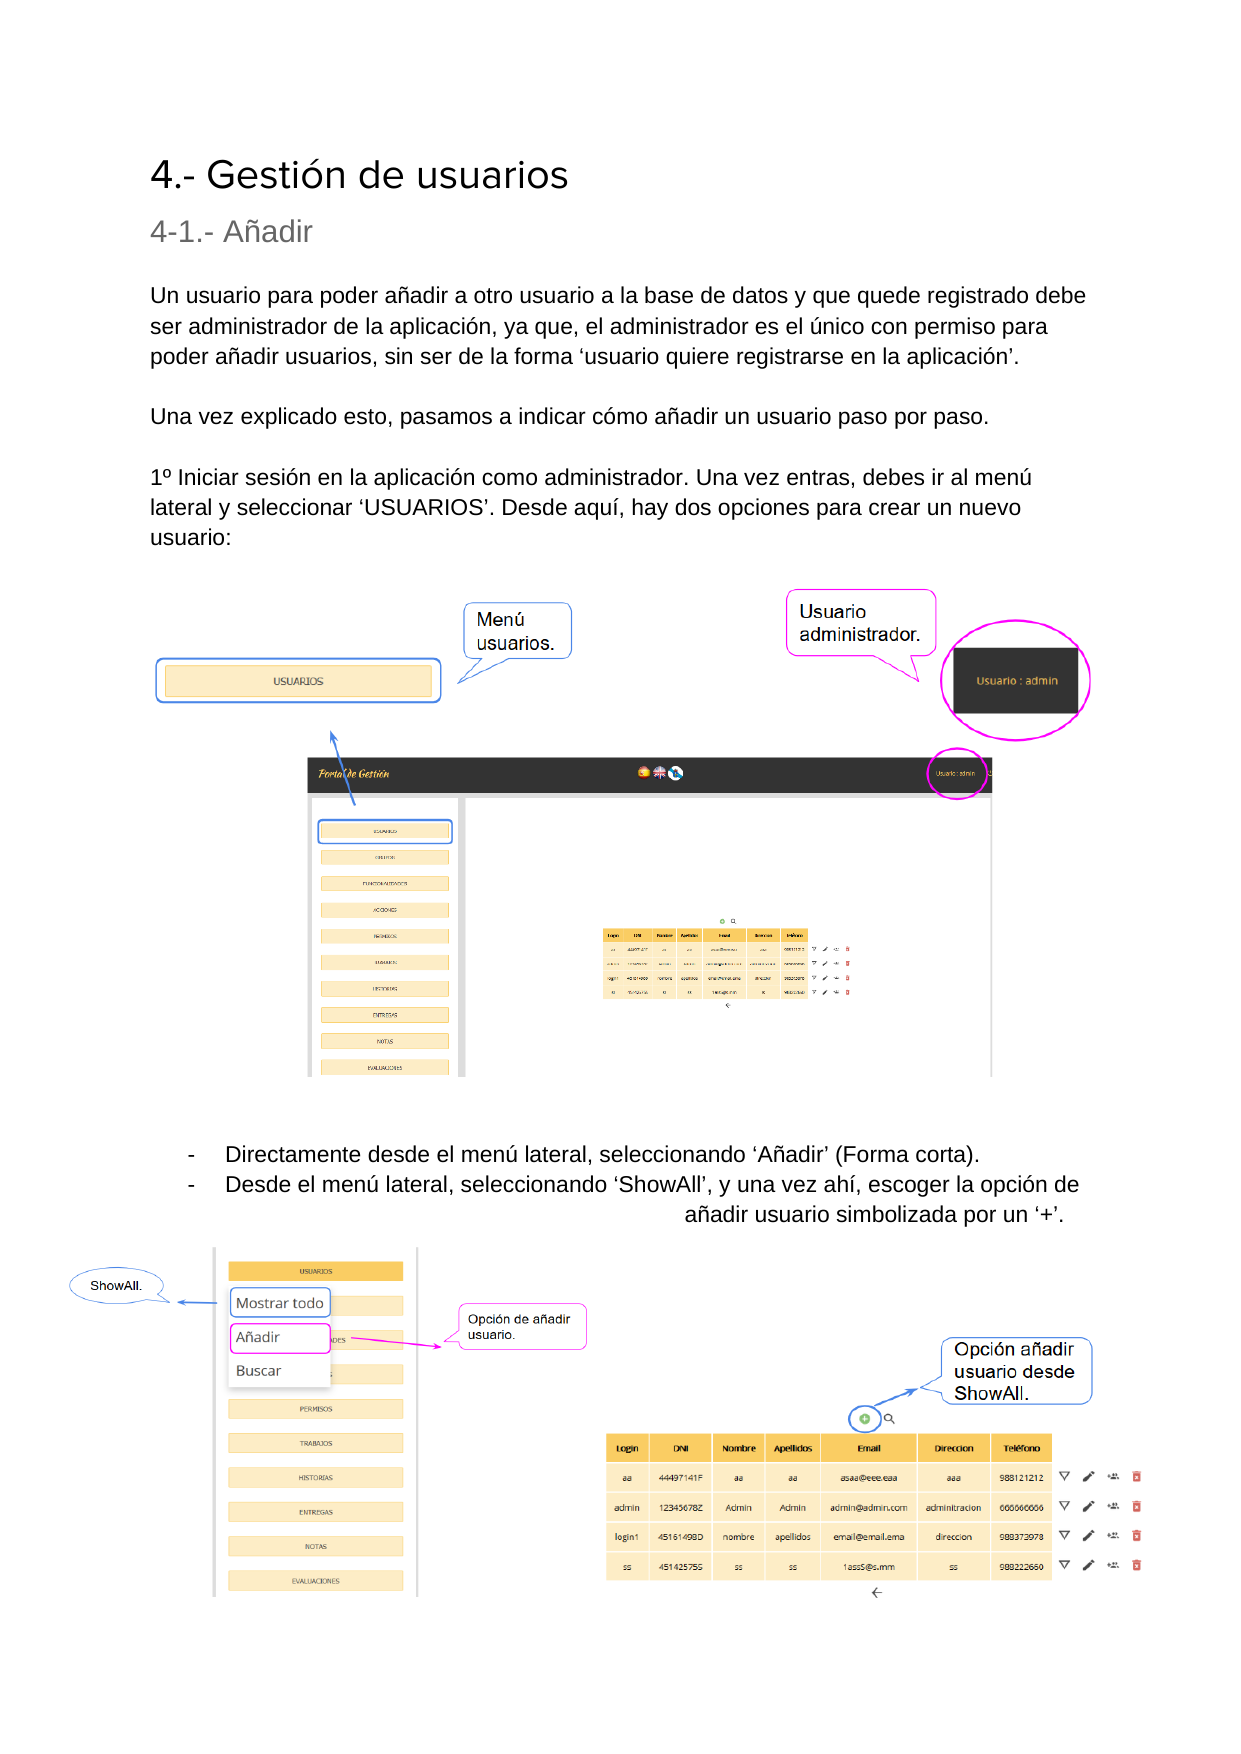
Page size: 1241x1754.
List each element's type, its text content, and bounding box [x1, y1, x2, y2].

picture [601, 1335, 1143, 1598]
subtitle 4.- Gestión de usuarios [150, 150, 1090, 201]
text 1º Iniciar sesión en la aplicación como administrador. Una vez entras, debes ir al menú lateral y seleccionar ‘USUARIOS’. Desde aquí, hay dos opciones para crear un nuevo usuario: [150, 464, 1090, 551]
picture [150, 584, 1091, 1077]
text Un usuario para poder añadir a otro usuario a la base de datos y que quede registrado debe ser administrador de la aplicación, ya que, el administrador es el único con permiso para poder añadir usuarios, sin ser de la forma ‘usuario quiere registrarse en la aplicación’. [150, 282, 1090, 369]
subtitle 4-1.- Añadir [150, 213, 1090, 249]
text Una vez explicado esto, pasamos a indicar cómo añadir un usuario paso por paso. [150, 403, 1090, 430]
list Directamente desde el menú lateral, seleccionando ‘Añadir’ (Forma corta). [187, 1141, 1090, 1167]
list Desde el menú lateral, seleccionando ‘ShowAll’, y una vez ahí, escoger la opción de añadir usuario simbolizada por un ‘+’. [187, 1171, 1090, 1227]
picture [65, 1242, 591, 1600]
